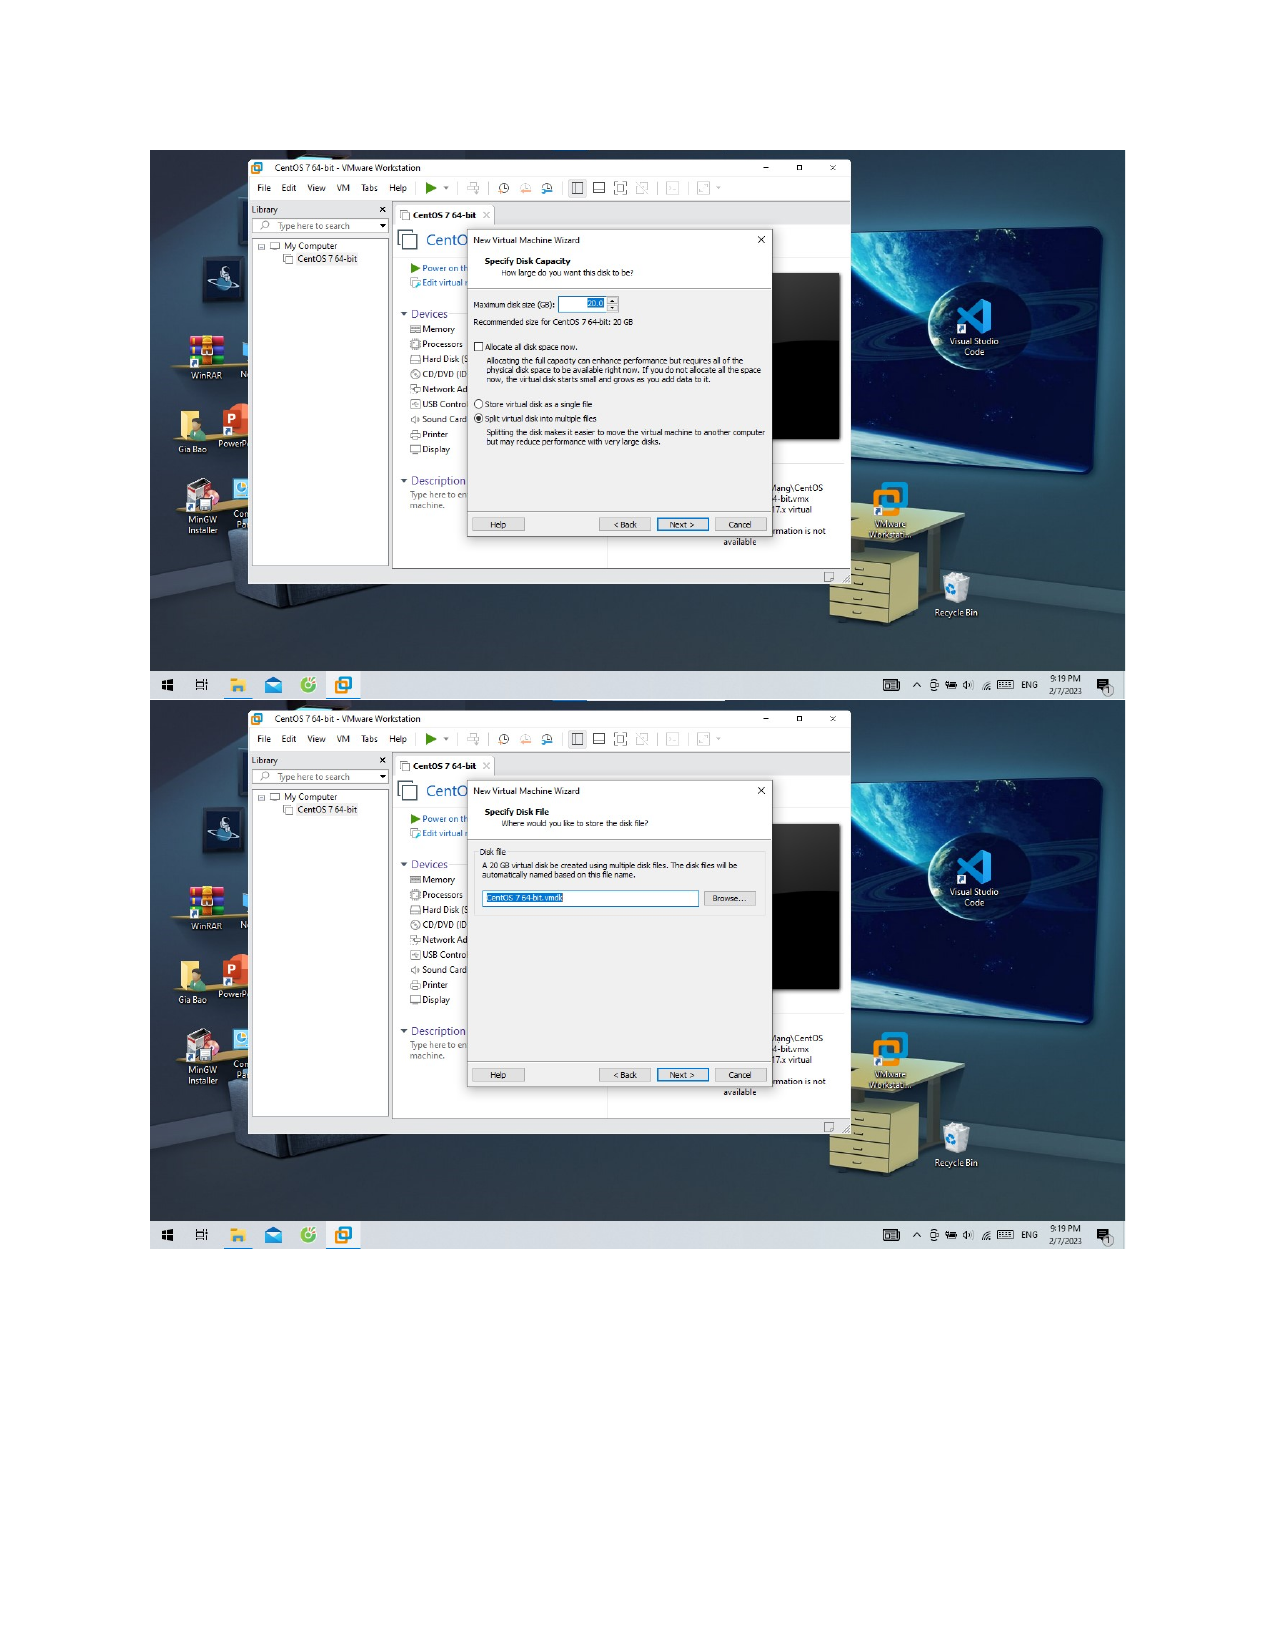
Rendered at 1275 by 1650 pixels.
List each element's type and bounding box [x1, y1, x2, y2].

picture [150, 700, 1125, 1249]
picture [150, 150, 1125, 699]
